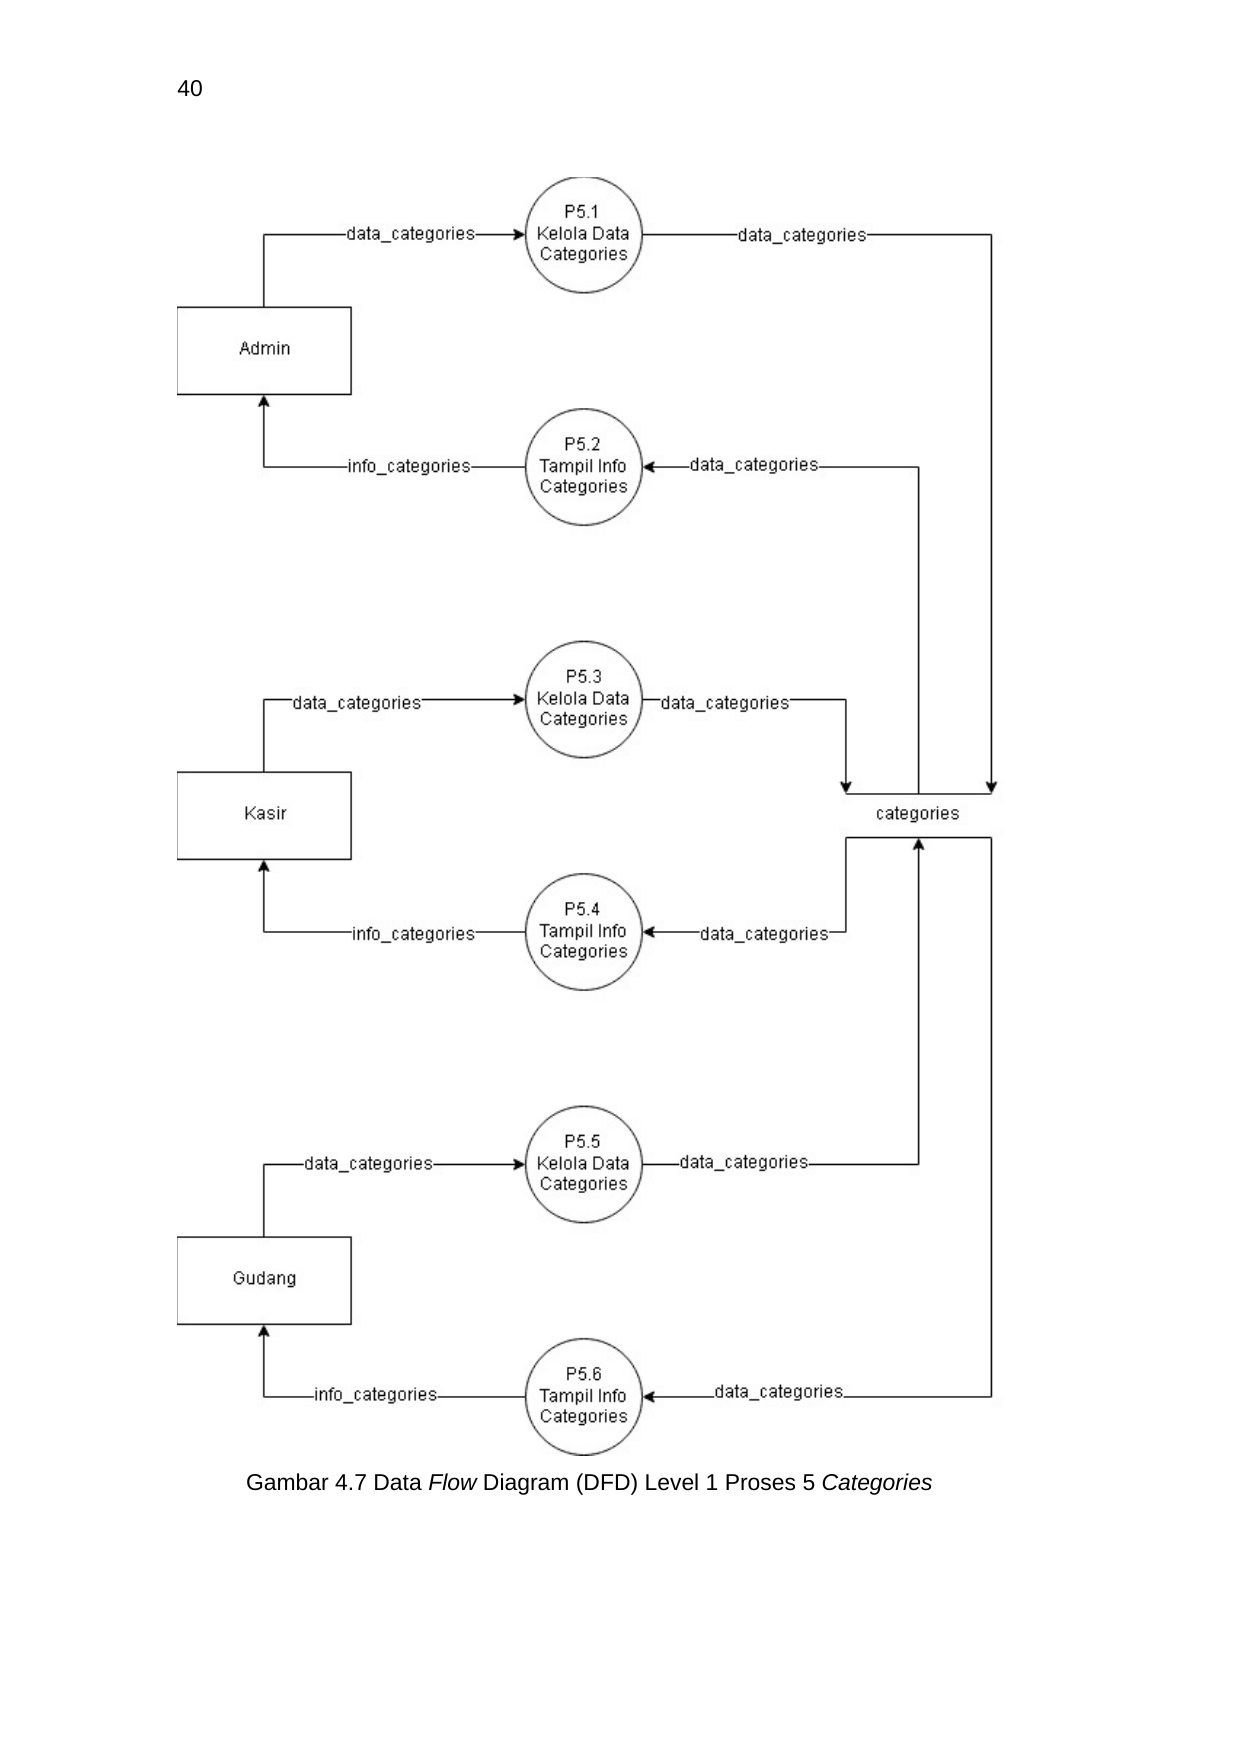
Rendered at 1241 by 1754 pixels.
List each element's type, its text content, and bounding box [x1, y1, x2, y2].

text Gambar 4.7 Data Flow Diagram (DFD) Level 1 Proses 5 Categories [177, 1469, 1003, 1495]
picture [177, 177, 1004, 1456]
